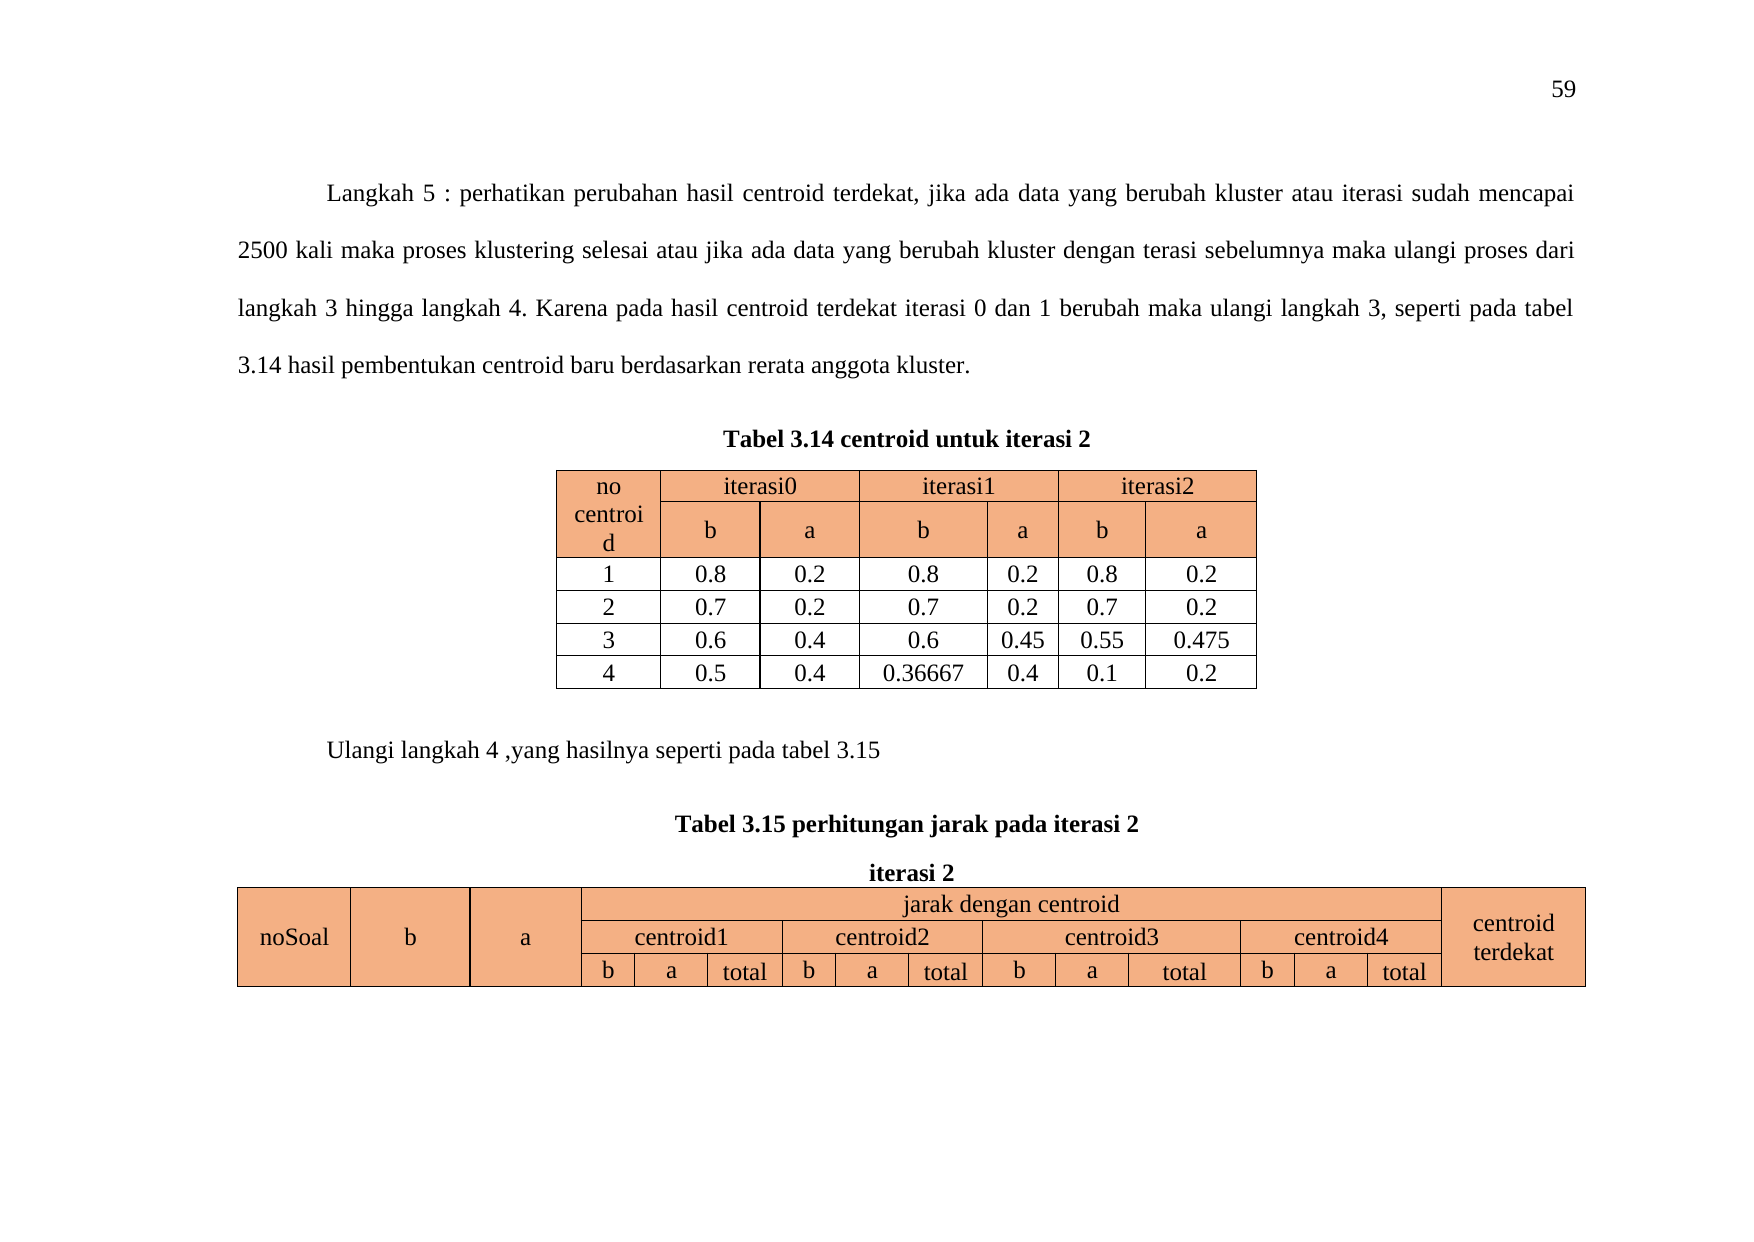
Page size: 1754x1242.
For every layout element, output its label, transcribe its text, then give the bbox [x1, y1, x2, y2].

text Tabel 3.14 centroid untuk iterasi 2 [238, 424, 1576, 453]
table_cell 0.2 [1146, 656, 1256, 688]
text Tabel 3.15 perhitungan jarak pada iterasi 2 [238, 809, 1576, 838]
table_cell 0.1 [1059, 656, 1145, 688]
table_cell 0.8 [860, 558, 987, 590]
table_cell 0.55 [1059, 624, 1145, 655]
table_cell a [988, 502, 1058, 557]
table_cell b [783, 954, 835, 986]
table_cell 3 [557, 624, 660, 655]
table_cell total [909, 954, 982, 986]
table_cell b [1241, 954, 1294, 986]
table_cell centroid2 [783, 921, 982, 953]
text Ulangi langkah 4 ,yang hasilnya seperti pada tabel 3.15 [238, 735, 1576, 763]
table_cell 2 [557, 591, 660, 623]
table_cell a [1295, 954, 1367, 986]
table_cell b [582, 954, 634, 986]
table_cell a [836, 954, 908, 986]
table_cell centroid terdekat [1442, 888, 1585, 986]
table_header iterasi2 [1059, 471, 1256, 501]
table_cell b [860, 502, 987, 557]
table_cell b [661, 502, 759, 557]
table_cell 0.7 [1059, 591, 1145, 623]
table_cell 0.2 [988, 558, 1058, 590]
table_cell 0.2 [761, 591, 859, 623]
table_cell centroid1 [582, 921, 782, 953]
table_cell b [983, 954, 1055, 986]
table_header iterasi 2 [238, 854, 1586, 887]
table_cell 0.5 [661, 656, 759, 688]
table_cell total [1129, 954, 1240, 986]
table_cell 4 [557, 656, 660, 688]
table_header iterasi1 [860, 471, 1058, 501]
table_cell 0.2 [761, 558, 859, 590]
table_cell 0.8 [661, 558, 759, 590]
table_cell 0.4 [988, 656, 1058, 688]
table_cell a [635, 954, 707, 986]
table_cell 0.8 [1059, 558, 1145, 590]
table_cell 0.2 [988, 591, 1058, 623]
table_cell centroid3 [983, 921, 1240, 953]
table_cell 0.6 [860, 624, 987, 655]
table_cell b [351, 888, 469, 986]
table_cell 0.45 [988, 624, 1058, 655]
table_cell 0.7 [661, 591, 759, 623]
table_cell total [708, 954, 782, 986]
table_cell 0.7 [860, 591, 987, 623]
table_cell jarak dengan centroid [582, 888, 1441, 920]
table_cell 0.4 [761, 624, 859, 655]
table_cell total [1368, 954, 1441, 986]
table_header no centroid [557, 471, 660, 557]
table_cell a [761, 502, 859, 557]
table_cell 1 [557, 558, 660, 590]
table_cell noSoal [238, 888, 350, 986]
table_header iterasi0 [661, 471, 859, 501]
table_cell b [1059, 502, 1145, 557]
text Langkah 5 : perhatikan perubahan hasil centroid terdekat, jika ada data yang berubah kluster atau iterasi sudah mencapai 2500 kali maka proses klustering selesai atau jika ada data yang berubah kluster dengan terasi sebelumnya maka ulangi proses dari langkah 3 hingga langkah 4. Karena pada hasil centroid terdekat iterasi 0 dan 1 berubah maka ulangi langkah 3, seperti pada tabel 3.14 hasil pembentukan centroid baru berdasarkan rerata anggota kluster. [238, 178, 1576, 379]
table_cell 0.2 [1146, 591, 1256, 623]
table_cell 0.36667 [860, 656, 987, 688]
table_cell a [1146, 502, 1256, 557]
table_cell a [1056, 954, 1128, 986]
table_cell centroid4 [1241, 921, 1441, 953]
table_cell 0.4 [761, 656, 859, 688]
table_cell 0.2 [1146, 558, 1256, 590]
table_cell 0.475 [1146, 624, 1256, 655]
table_cell a [471, 888, 581, 986]
table_cell 0.6 [661, 624, 759, 655]
